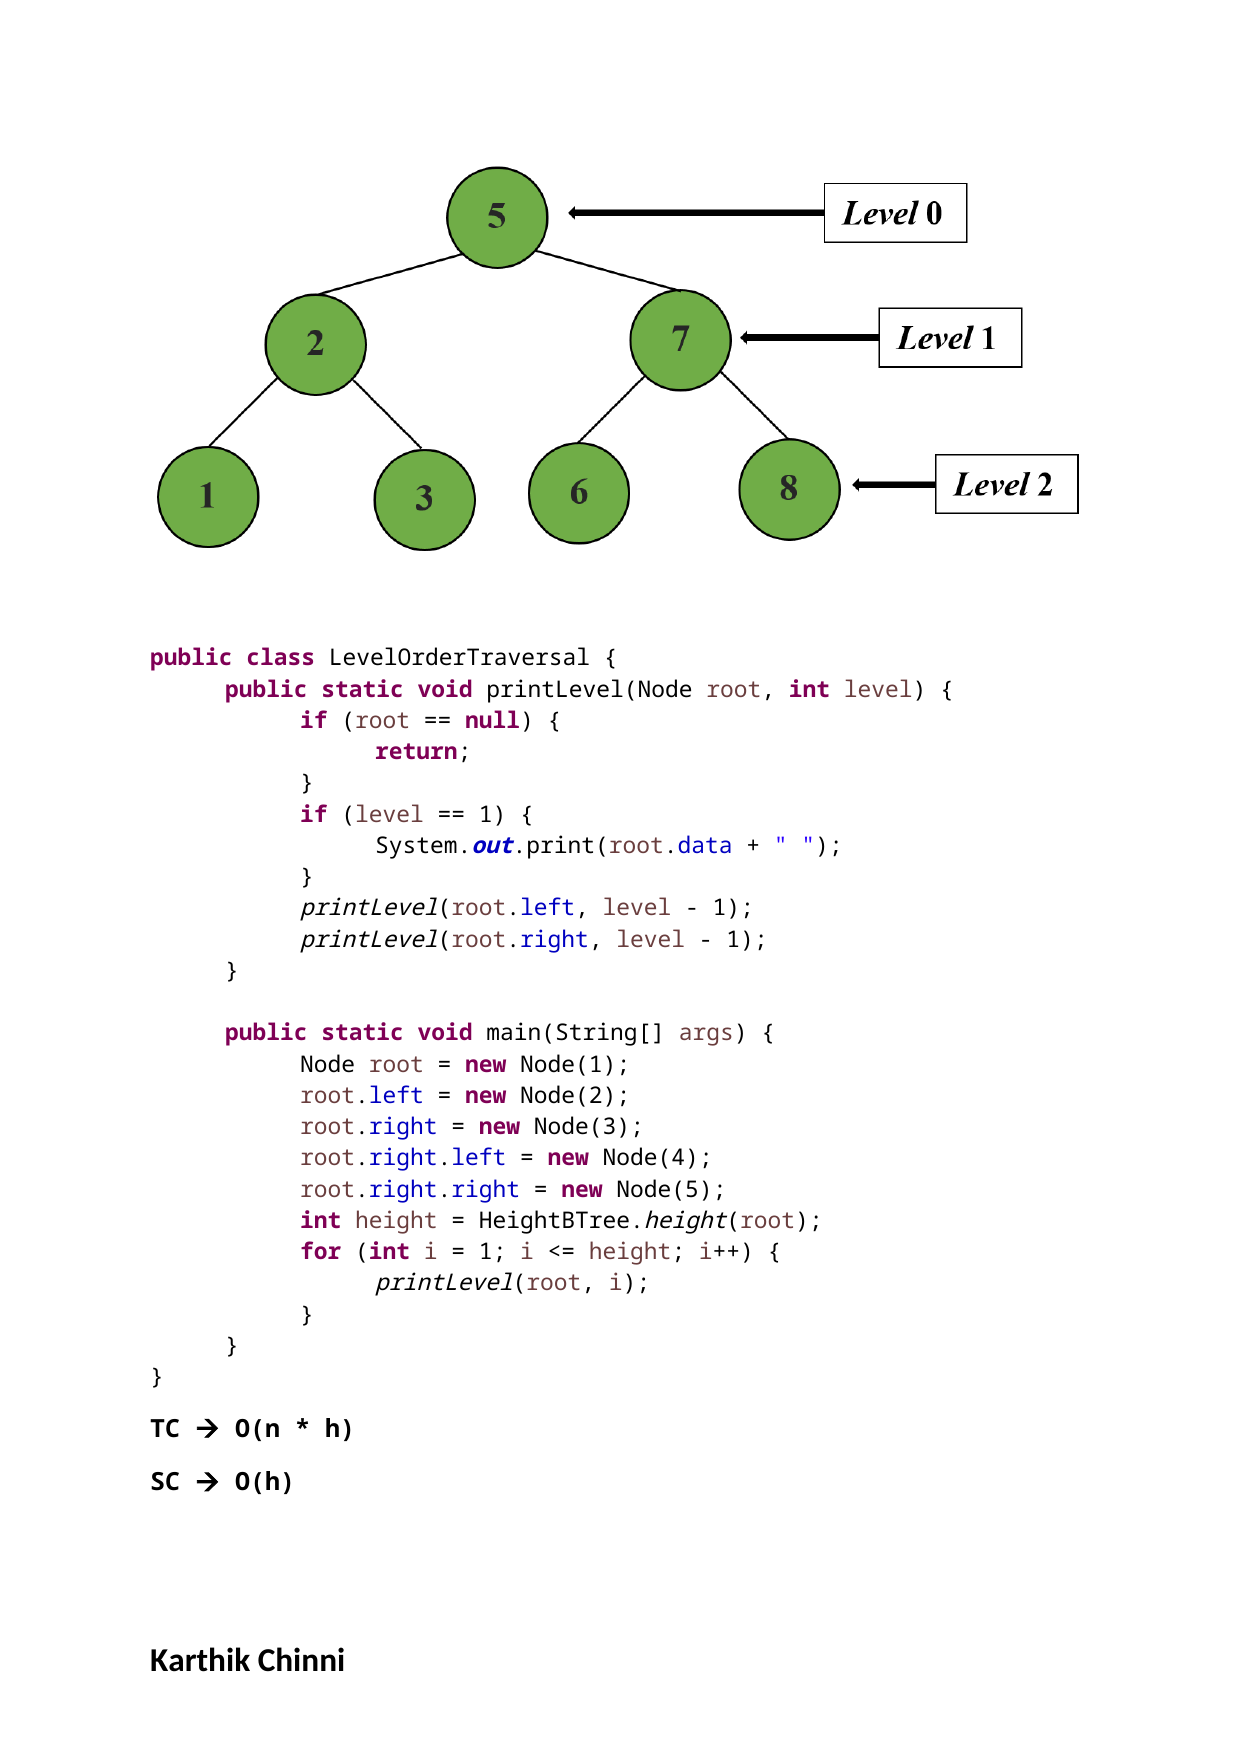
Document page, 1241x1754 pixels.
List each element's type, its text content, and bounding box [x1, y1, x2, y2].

text if (root == null) { [150, 704, 1090, 735]
text for (int i = 1; i <= height; i++) { [150, 1235, 1090, 1266]
text printLevel(root, i); [150, 1266, 1090, 1298]
text public class LevelOrderTraversal { [150, 641, 1090, 673]
text root.right.right = new Node(5); [150, 1173, 1090, 1204]
text root.left = new Node(2); [150, 1079, 1090, 1110]
text Node root = new Node(1); [150, 1048, 1090, 1079]
text printLevel(root.right, level - 1); [150, 923, 1090, 954]
text System.out.print(root.data + " "); [150, 829, 1090, 860]
text public static void main(String[] args) { [150, 1016, 1090, 1048]
text } [150, 954, 1090, 985]
text int height = HeightBTree.height(root); [150, 1204, 1090, 1235]
text } [150, 1298, 1090, 1329]
text } [150, 1329, 1090, 1360]
text TC O(n * h) [150, 1411, 1090, 1444]
text } [150, 1360, 1090, 1391]
picture [150, 150, 1091, 562]
text } [150, 766, 1090, 798]
text root.right.left = new Node(4); [150, 1141, 1090, 1173]
text public static void printLevel(Node root, int level) { [150, 673, 1090, 704]
text if (level == 1) { [150, 798, 1090, 829]
text printLevel(root.left, level - 1); [150, 891, 1090, 923]
text return; [150, 735, 1090, 766]
text SC O(h) [150, 1464, 1090, 1498]
text } [150, 860, 1090, 891]
text root.right = new Node(3); [150, 1110, 1090, 1141]
